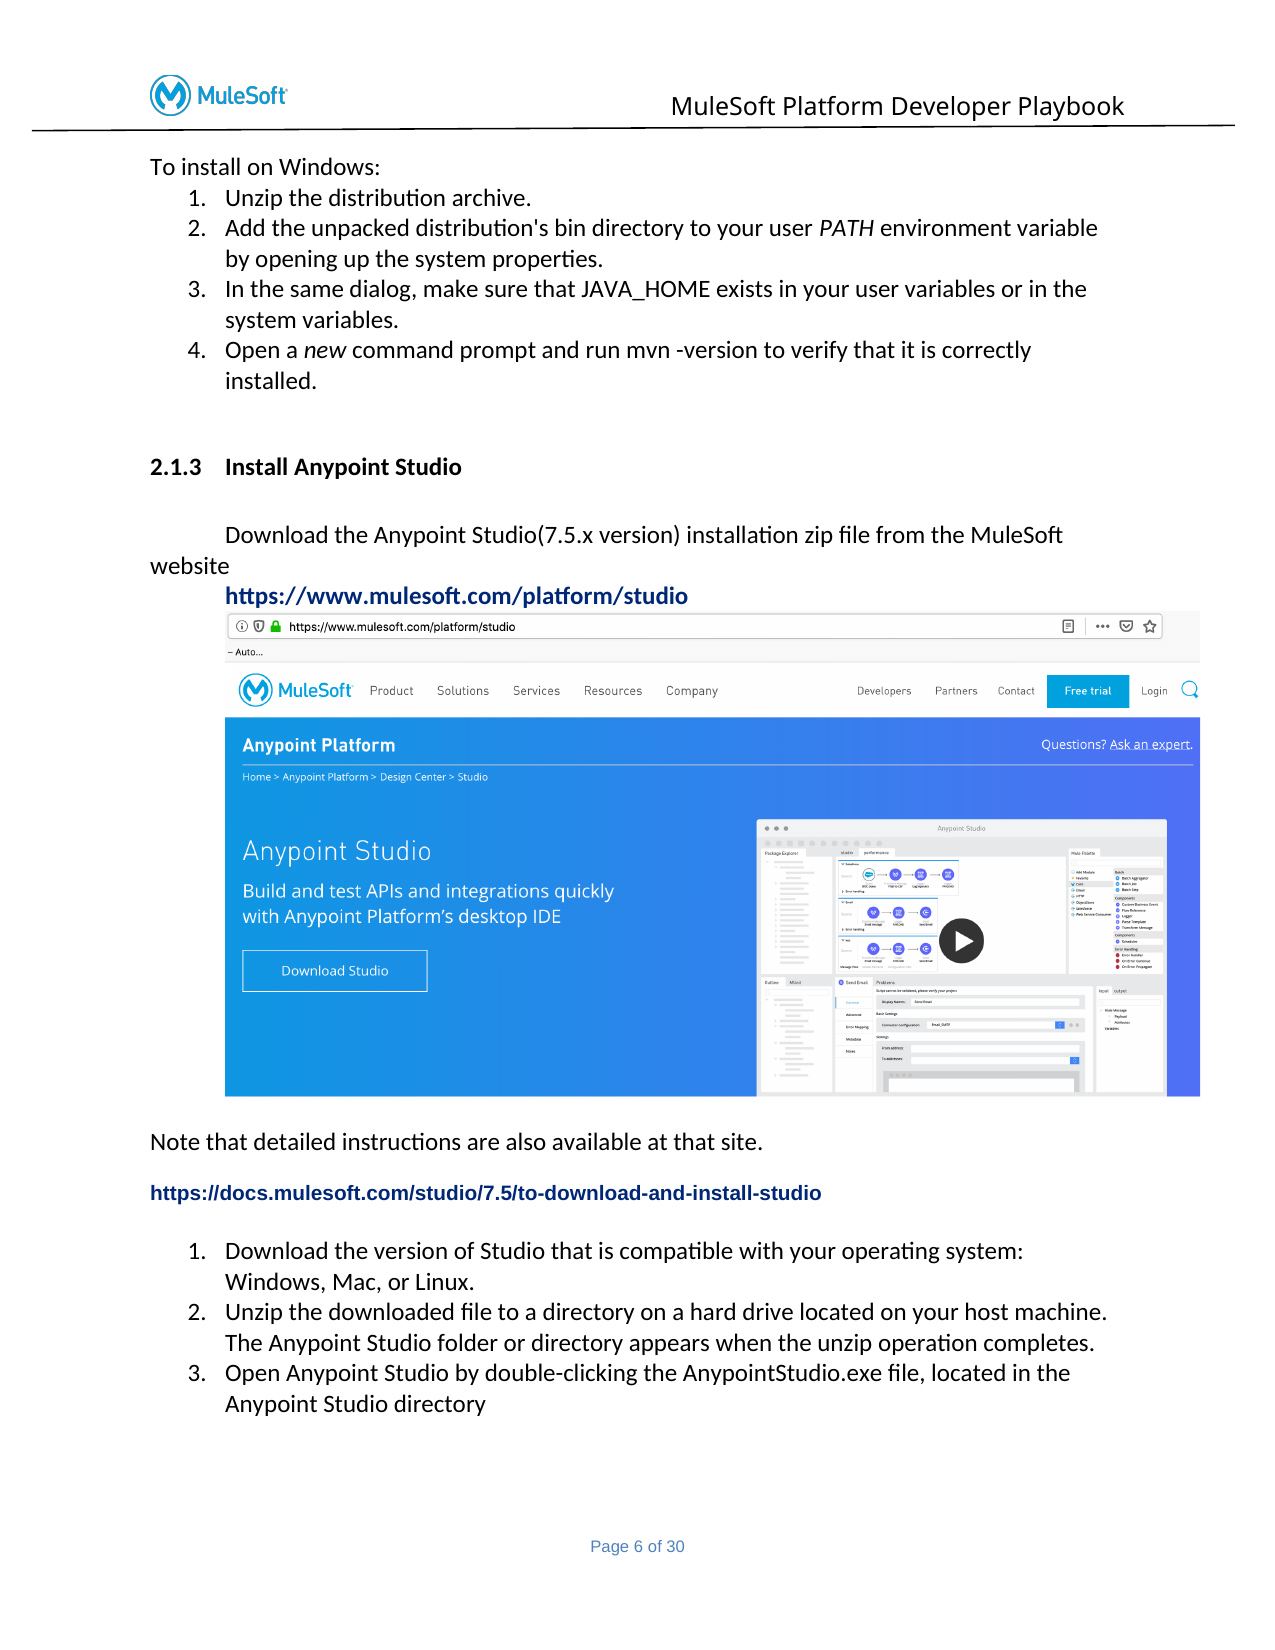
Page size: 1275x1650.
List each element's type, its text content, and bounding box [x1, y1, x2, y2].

picture [152, 77, 188, 114]
list Unzip the downloaded file to a directory on a hard drive located on your host machine. The Anypoint Studio folder or directory appears when the unzip operation completes. [187, 1297, 1125, 1358]
list Download the version of Studio that is compatible with your operating system: Windows, Mac, or Linux. [187, 1236, 1125, 1297]
picture [178, 75, 288, 116]
picture [225, 611, 1200, 1103]
text Download the Anypoint Studio(7.5.x version) installation zip file from the MuleSoft website [150, 519, 1125, 580]
list Open Anypoint Studio by double-clicking the AnypointStudio.exe file, located in the Anypoint Studio directory [187, 1358, 1125, 1419]
list Add the unpacked distribution's bin directory to your user PATH environment variable by opening up the system properties. [187, 212, 1125, 273]
subtitle Install Anypoint Studio [150, 451, 1125, 481]
picture [150, 103, 163, 116]
picture [150, 75, 161, 87]
text https://docs.mulesoft.com/studio/7.5/to-download-and-install-studio [150, 1181, 1125, 1205]
text To install on Windows: [150, 151, 1125, 182]
list Unzip the distribution archive. [187, 182, 1125, 212]
list Open a new command prompt and run mvn -version to verify that it is correctly installed. [187, 334, 1125, 395]
list In the same dialog, make sure that JAVA_HOME exists in your user variables or in the system variables. [187, 273, 1125, 334]
text Note that detailed instructions are also available at that site. [150, 1127, 1125, 1157]
text https://www.mulesoft.com/platform/studio [150, 580, 1125, 611]
